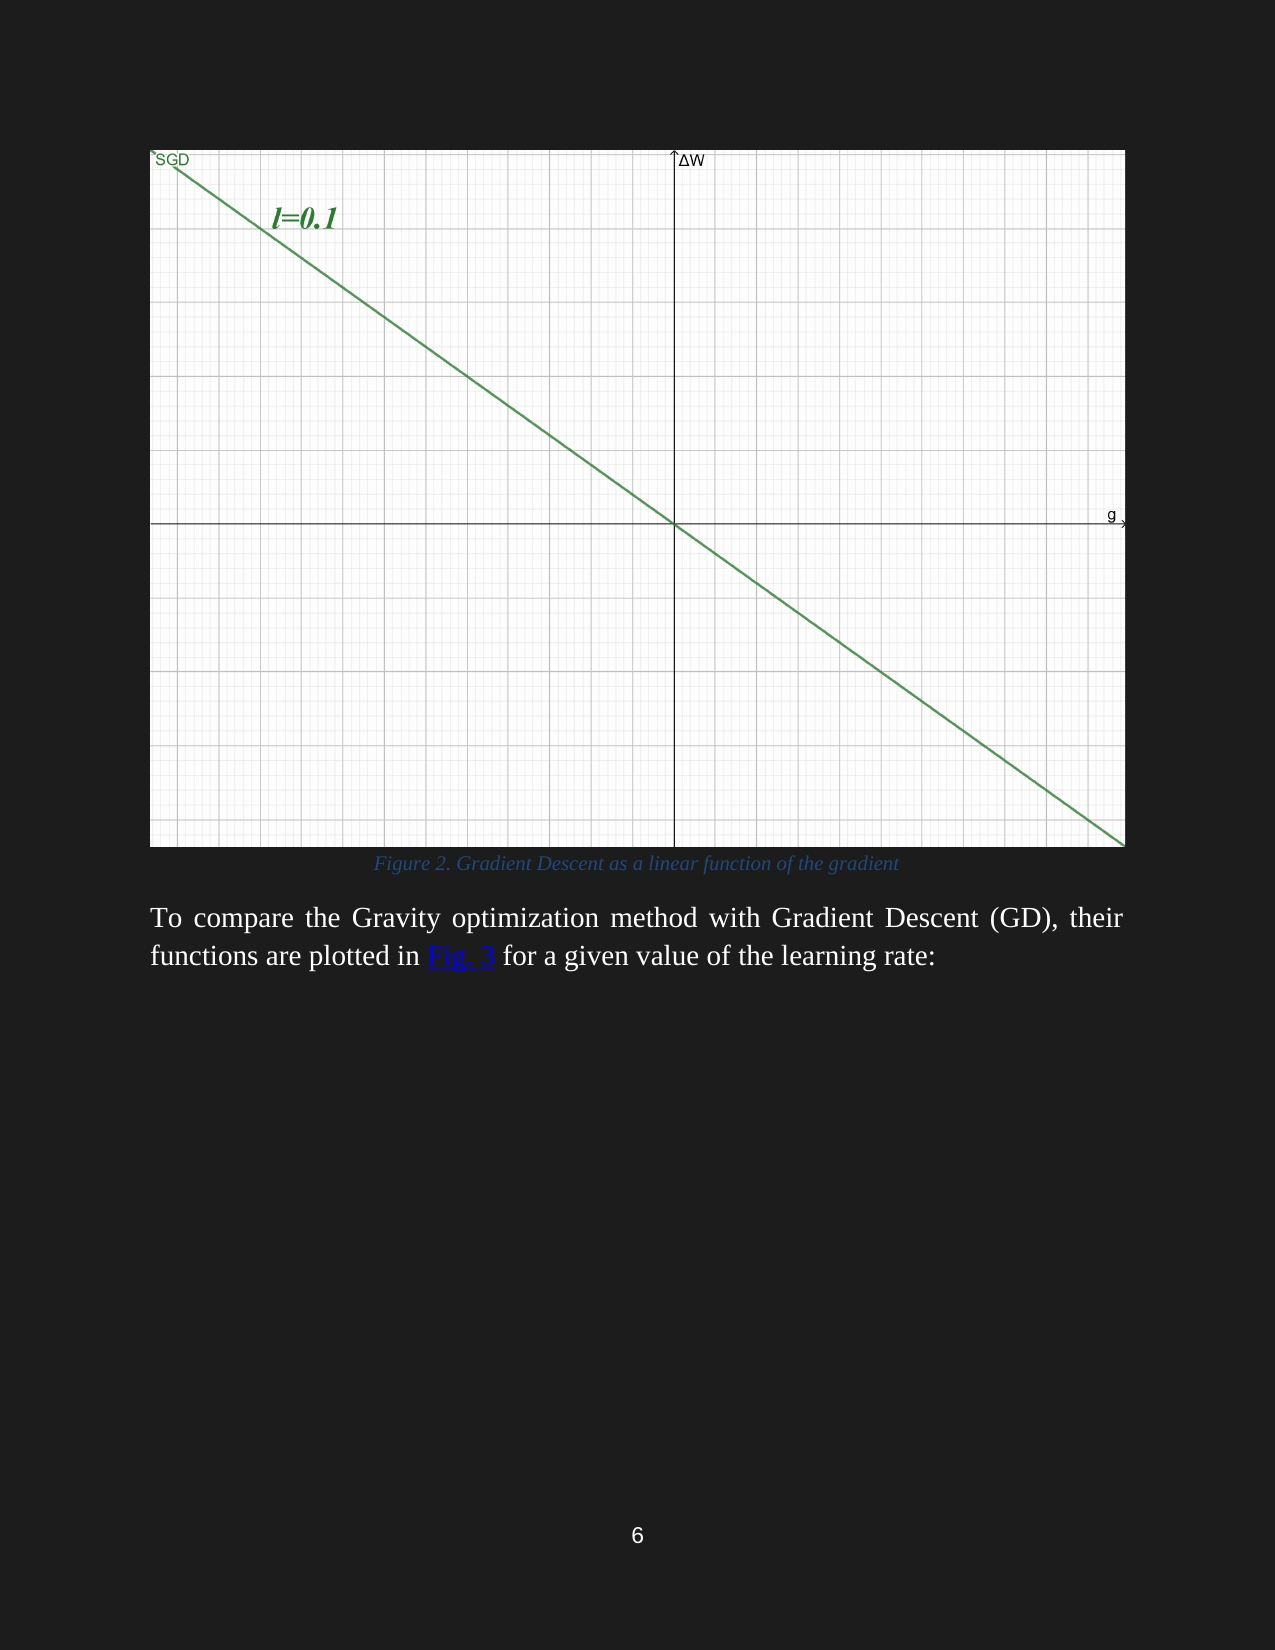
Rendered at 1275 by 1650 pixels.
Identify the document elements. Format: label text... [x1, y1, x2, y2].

text Figure 2. Gradient Descent as a linear function of the gradient [150, 851, 1125, 875]
picture [150, 150, 1125, 847]
text To compare the Gravity optimization method with Gradient Descent (GD), their functions are plotted in Fig. 3 for a given value of the learning rate: [150, 900, 1125, 972]
